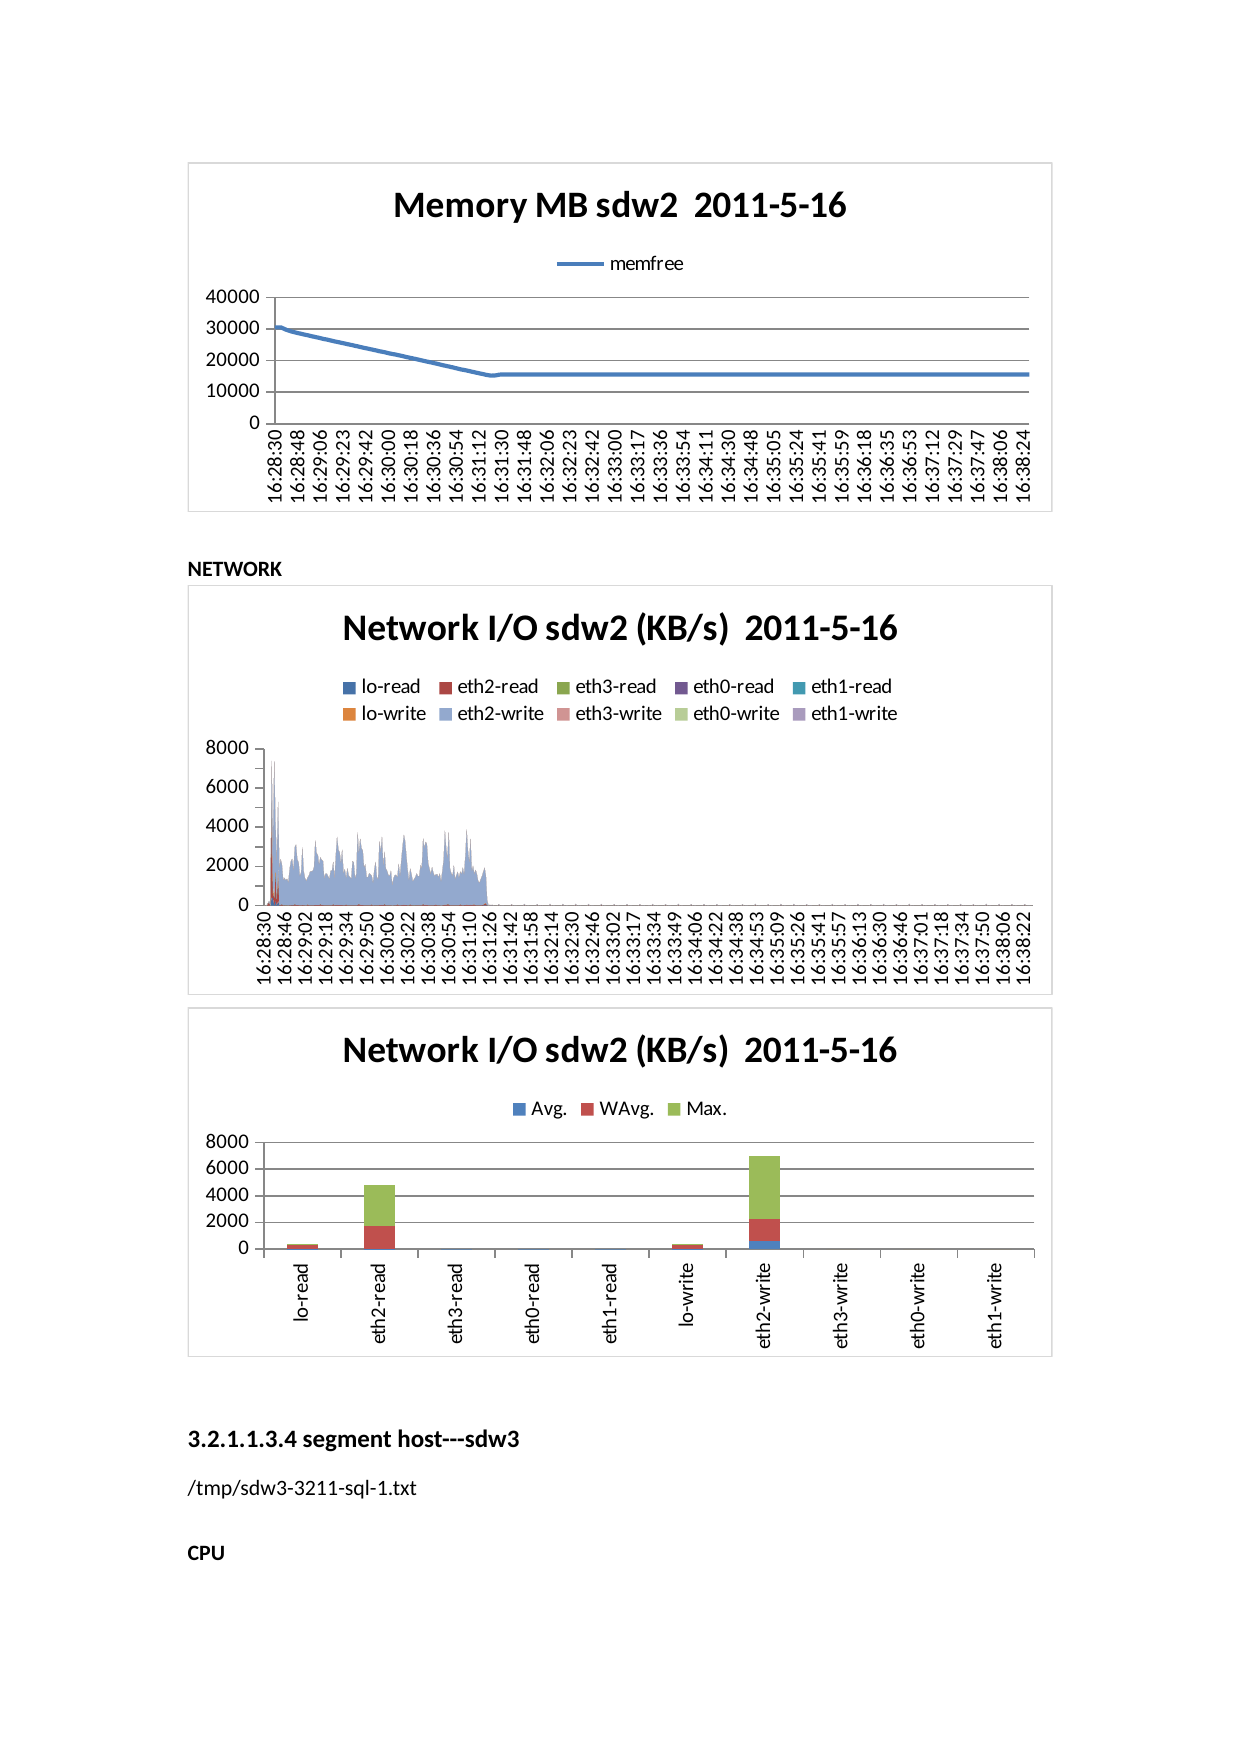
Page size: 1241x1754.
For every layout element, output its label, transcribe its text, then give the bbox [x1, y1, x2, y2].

text NETWORK [187, 552, 1053, 584]
subtitle 3.2.1.1.3.4 segment host---sdw3 [187, 1422, 1053, 1454]
text CPU [187, 1536, 1053, 1569]
text /tmp/sdw3-3211-sql-1.txt [187, 1471, 1053, 1504]
